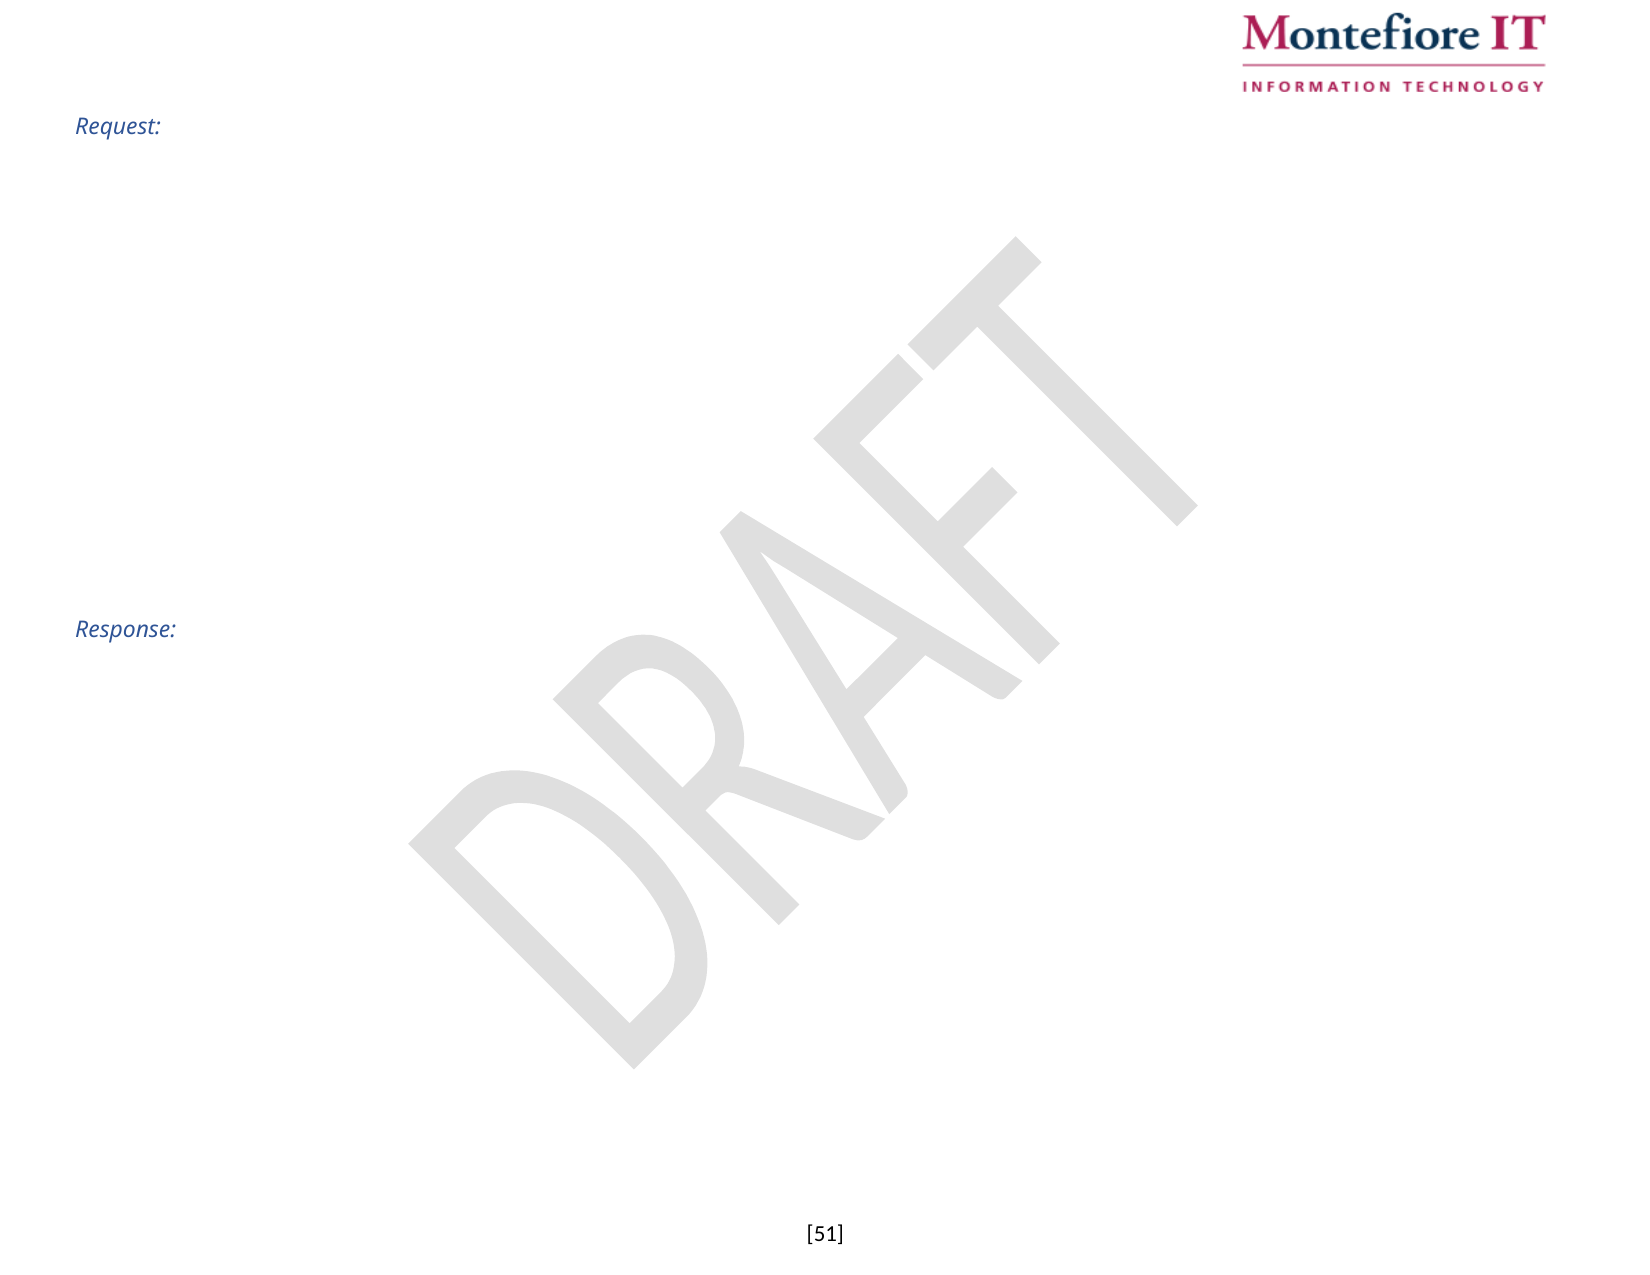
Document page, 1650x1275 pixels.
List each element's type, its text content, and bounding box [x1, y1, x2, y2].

subtitle Response: [75, 612, 1575, 644]
picture [1214, 0, 1575, 106]
subtitle Request: [75, 110, 1575, 141]
